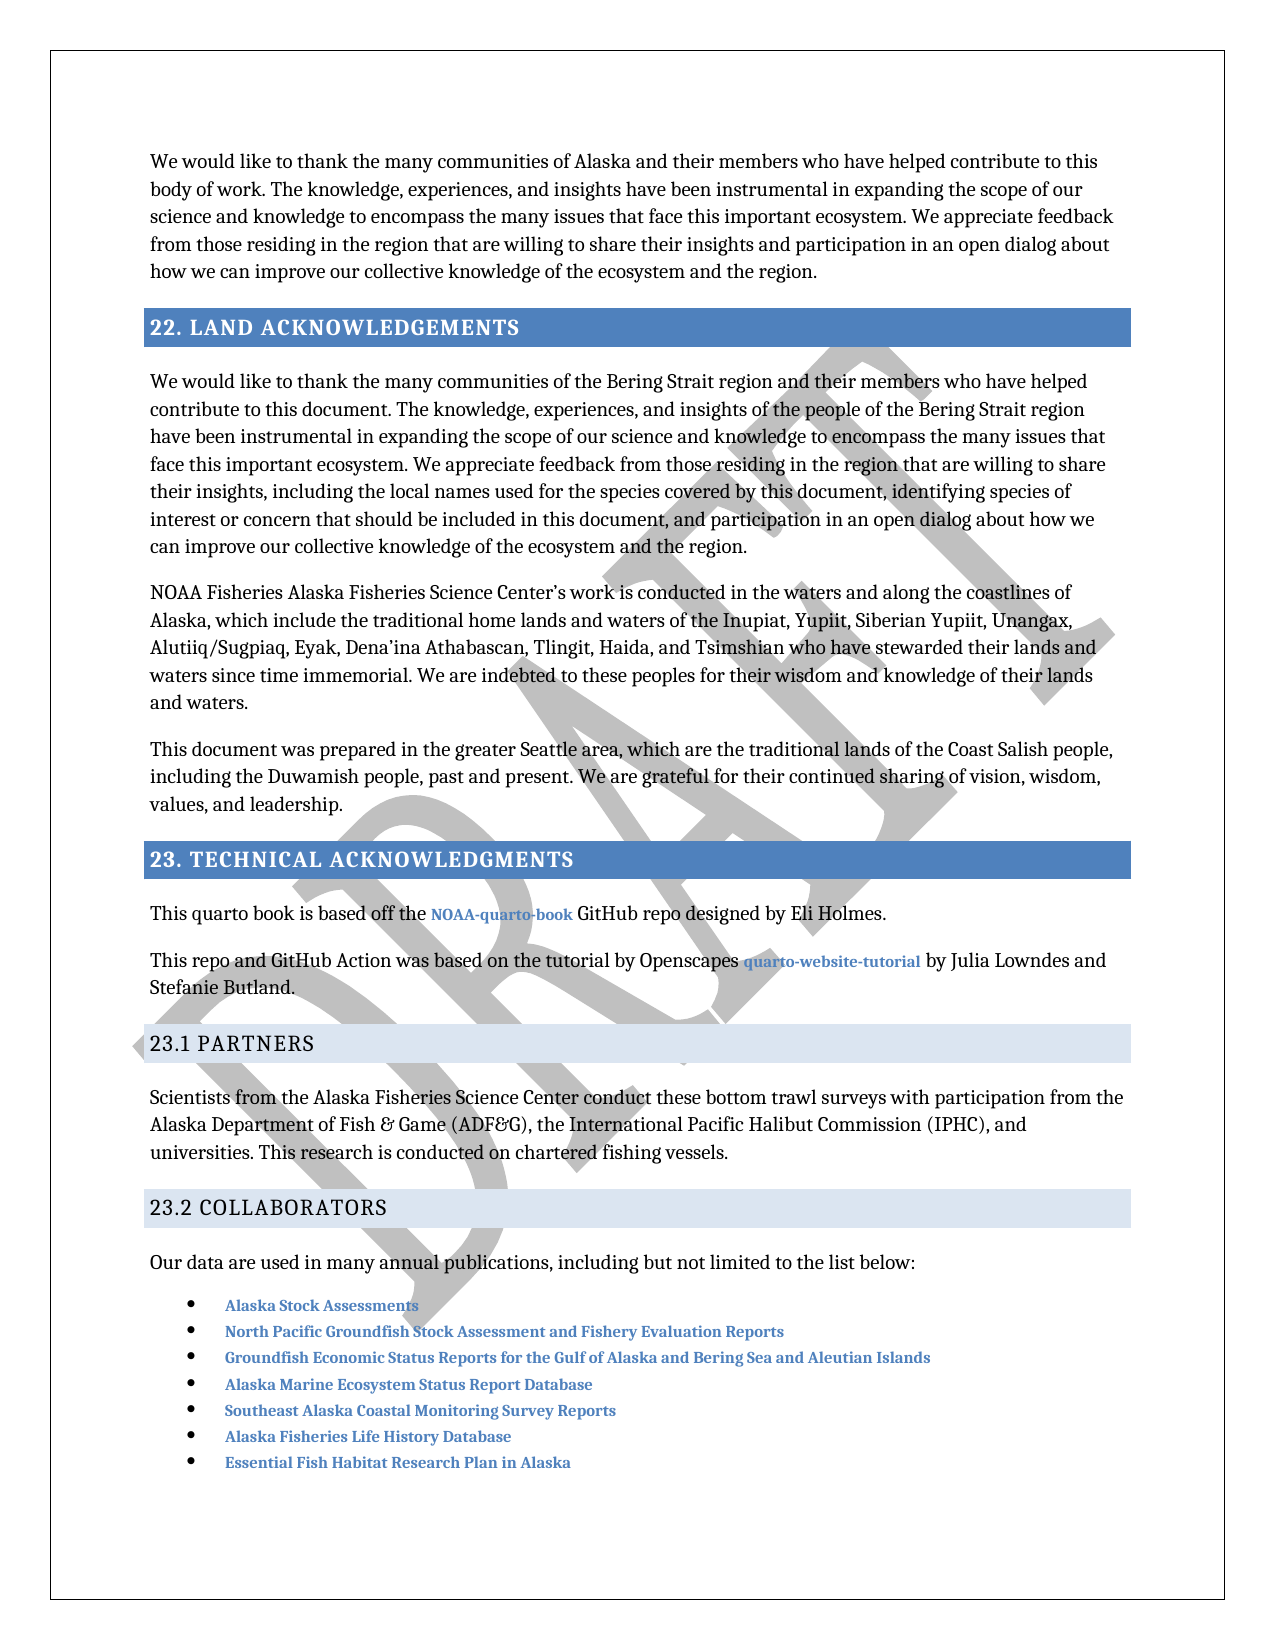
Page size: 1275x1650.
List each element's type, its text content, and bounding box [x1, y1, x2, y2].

list Southeast Alaska Coastal Monitoring Survey Reports [187, 1401, 1125, 1421]
subtitle 23. Technical Acknowledgments [150, 847, 1125, 873]
list Groundfish Economic Status Reports for the Gulf of Alaska and Bering Sea and Aleutian Islands [187, 1349, 1125, 1368]
text NOAA Fisheries Alaska Fisheries Science Center’s work is conducted in the waters and along the coastlines of Alaska, which include the traditional home lands and waters of the Inupiat, Yupiit, Siberian Yupiit, Unangax, Alutiiq/Sugpiaq, Eyak, Dena’ina Athabascan, Tlingit, Haida, and Tsimshian who have stewarded their lands and waters since time immemorial. We are indebted to these peoples for their wisdom and knowledge of their lands and waters. [150, 581, 1125, 715]
list Alaska Marine Ecosystem Status Report Database [187, 1375, 1125, 1394]
list Alaska Stock Assessments [187, 1297, 1125, 1316]
list Alaska Fisheries Life History Database [187, 1427, 1125, 1447]
list Essential Fish Habitat Research Plan in Alaska [187, 1453, 1125, 1473]
text This repo and GitHub Action was based on the tutorial by Openscapes quarto-website-tutorial by Julia Lowndes and Stefanie Butland. [150, 948, 1125, 1000]
subtitle 23.2 Collaborators [150, 1195, 1125, 1222]
text This document was prepared in the greater Seattle area, which are the traditional lands of the Coast Salish people, including the Duwamish people, past and present. We are grateful for their continued sharing of vision, wisdom, values, and leadership. [150, 737, 1125, 816]
subtitle 23.1 Partners [150, 1030, 1125, 1057]
text We would like to thank the many communities of Alaska and their members who have helped contribute to this body of work. The knowledge, experiences, and insights have been instrumental in expanding the scope of our science and knowledge to encompass the many issues that face this important ecosystem. We appreciate feedback from those residing in the region that are willing to share their insights and participation in an open dialog about how we can improve our collective knowledge of the ecosystem and the region. [150, 150, 1125, 284]
subtitle 22. Land Acknowledgements [150, 315, 1125, 341]
text This quarto book is based off the NOAA-quarto-book GitHub repo designed by Eli Holmes. [150, 902, 1125, 926]
text Our data are used in many annual publications, including but not limited to the list below: [150, 1250, 1125, 1274]
text We would like to thank the many communities of the Bering Strait region and their members who have helped contribute to this document. The knowledge, experiences, and insights of the people of the Bering Strait region have been instrumental in expanding the scope of our science and knowledge to encompass the many issues that face this important ecosystem. We appreciate feedback from those residing in the region that are willing to share their insights, including the local names used for the species covered by this document, identifying species of interest or concern that should be included in this document, and participation in an open dialog about how we can improve our collective knowledge of the ecosystem and the region. [150, 370, 1125, 559]
text Scientists from the Alaska Fisheries Science Center conduct these bottom trawl surveys with participation from the Alaska Department of Fish & Game (ADF&G), the International Pacific Halibut Commission (IPHC), and universities. This research is conducted on chartered fishing vessels. [150, 1086, 1125, 1164]
list North Pacific Groundfish Stock Assessment and Fishery Evaluation Reports [187, 1323, 1125, 1342]
